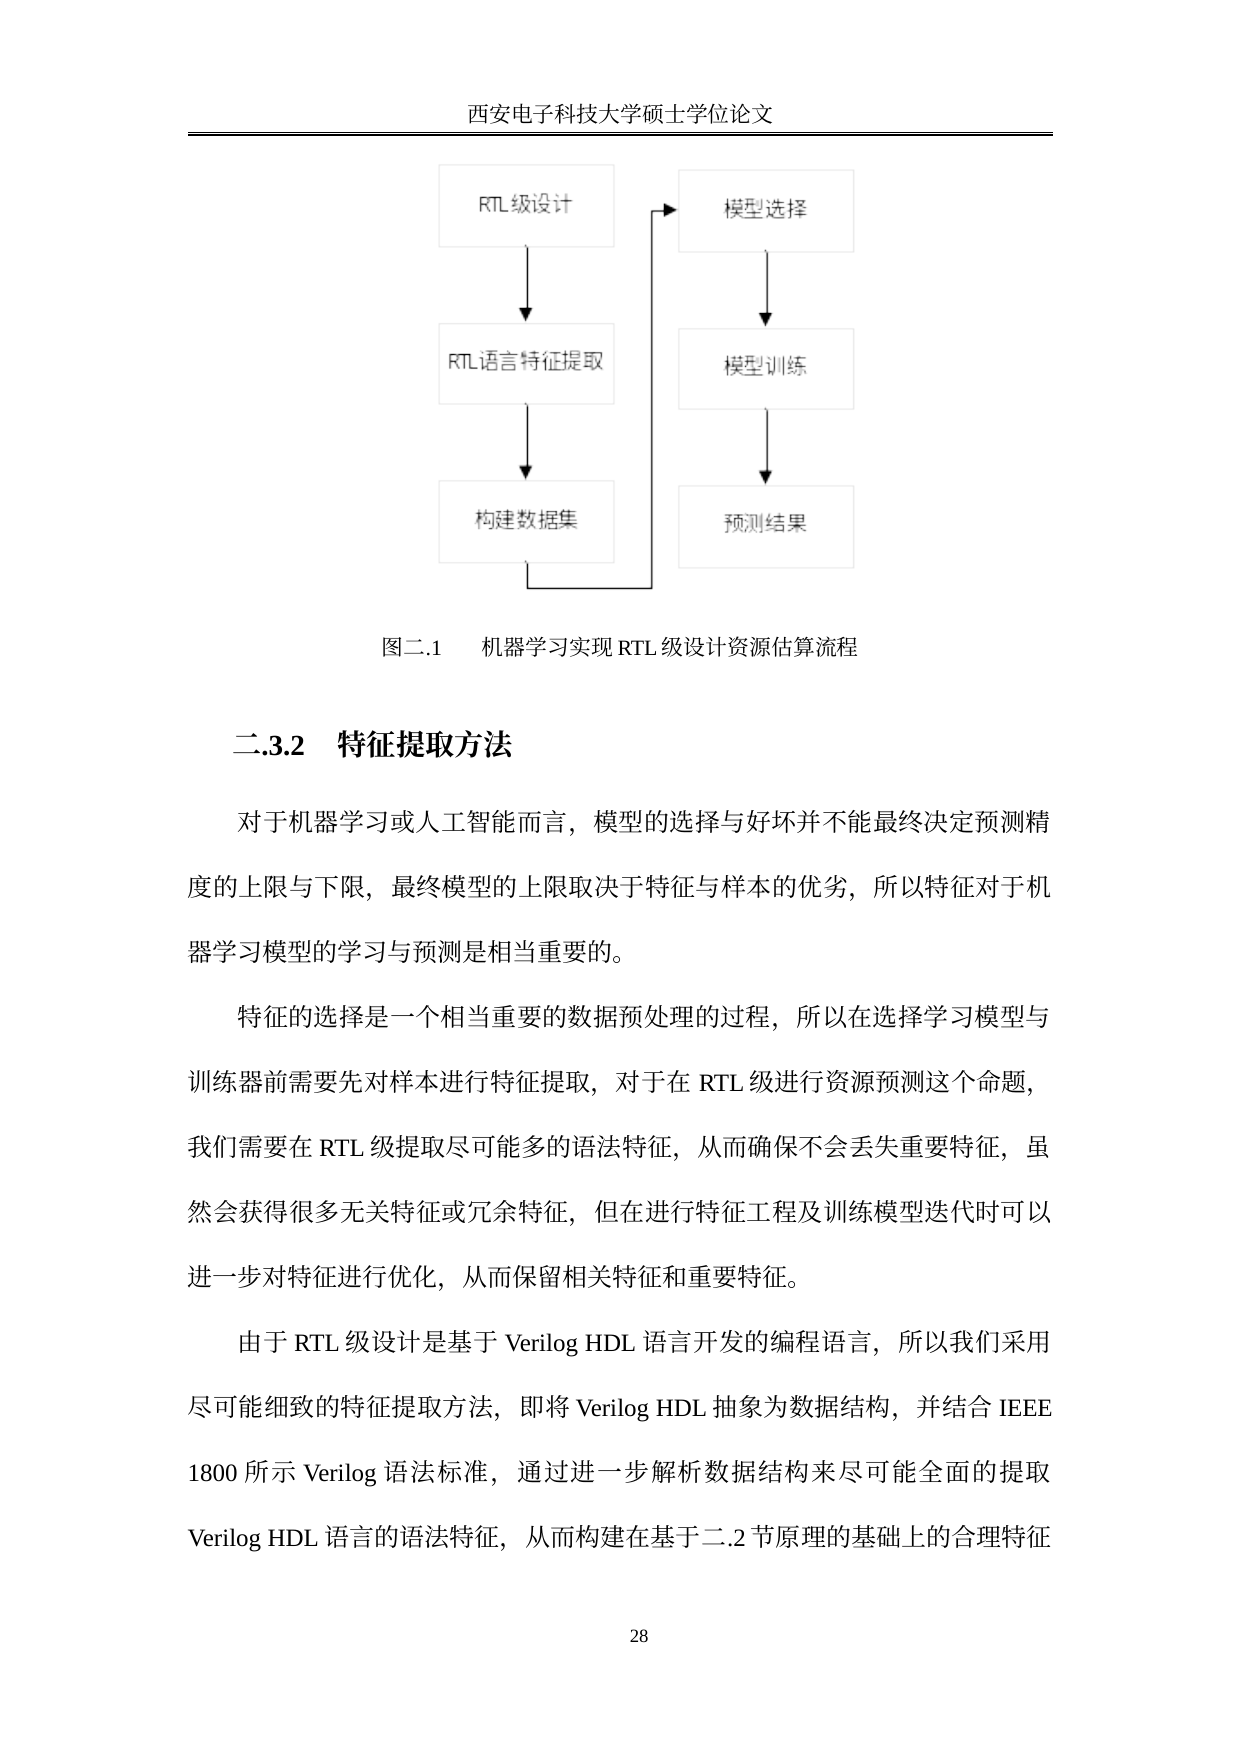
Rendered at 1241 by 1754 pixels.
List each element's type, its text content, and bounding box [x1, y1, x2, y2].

text 机器学习实现RTL级设计资源估算流程 [187, 629, 1053, 662]
text 对于机器学习或人工智能而言，模型的选择与好坏并不能最终决定预测精度的上限与下限，最终模型的上限取决于特征与样本的优劣，所以特征对于机器学习模型的学习与预测是相当重要的。 [187, 788, 1053, 983]
text 特征的选择是一个相当重要的数据预处理的过程，所以在选择学习模型与训练器前需要先对样本进行特征提取，对于在RTL级进行资源预测这个命题，我们需要在RTL级提取尽可能多的语法特征，从而确保不会丢失重要特征，虽然会获得很多无关特征或冗余特征，但在进行特征工程及训练模型迭代时可以进一步对特征进行优化，从而保留相关特征和重要特征。 [187, 983, 1053, 1308]
subtitle 特征提取方法 [232, 710, 1053, 775]
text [187, 1308, 1053, 1568]
